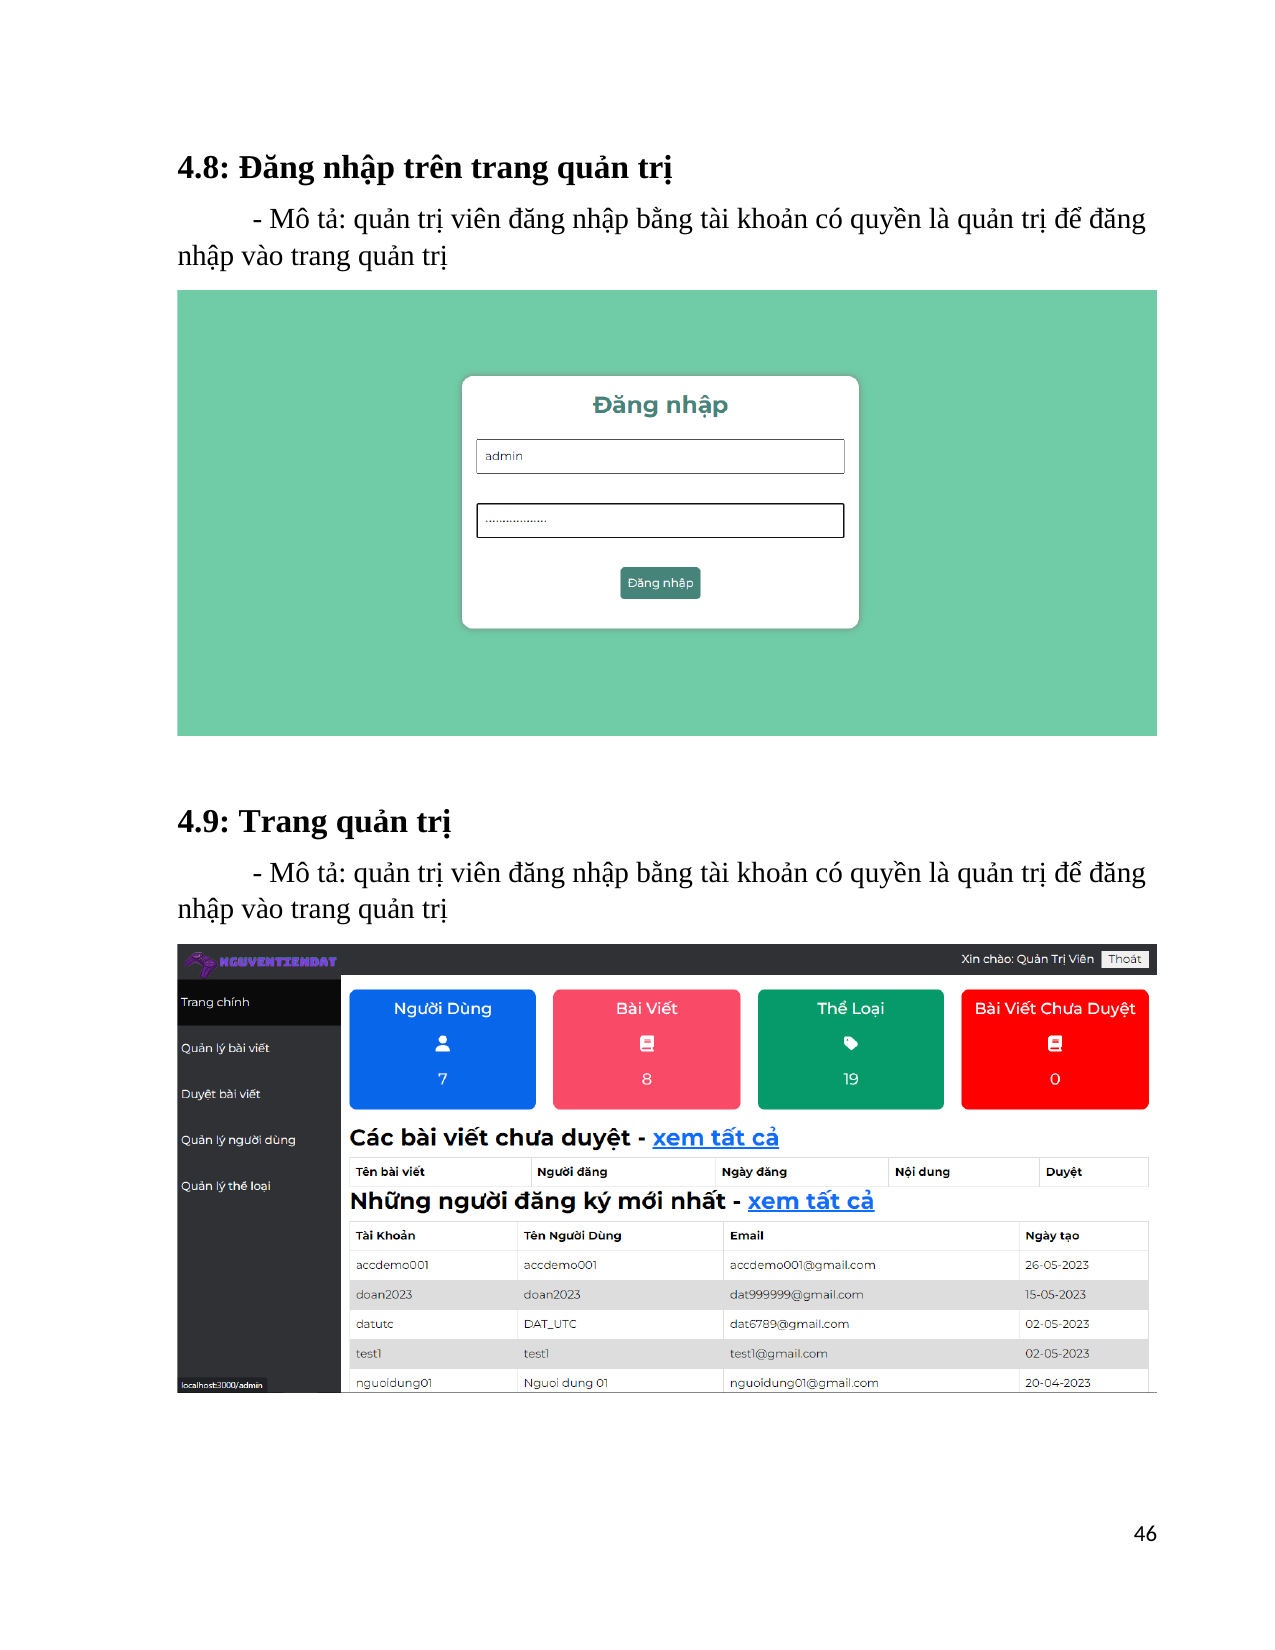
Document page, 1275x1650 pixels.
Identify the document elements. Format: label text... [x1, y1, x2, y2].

text - Mô tả: quản trị viên đăng nhập bằng tài khoản có quyền là quản trị để đăng nhập vào trang quản trị [177, 855, 1157, 925]
picture [177, 290, 1157, 736]
text - Mô tả: quản trị viên đăng nhập bằng tài khoản có quyền là quản trị để đăng nhập vào trang quản trị [177, 202, 1157, 271]
subtitle 4.9: Trang quản trị [177, 801, 1157, 840]
picture [177, 944, 1157, 1393]
subtitle 4.8: Đăng nhập trên trang quản trị [177, 148, 1157, 186]
